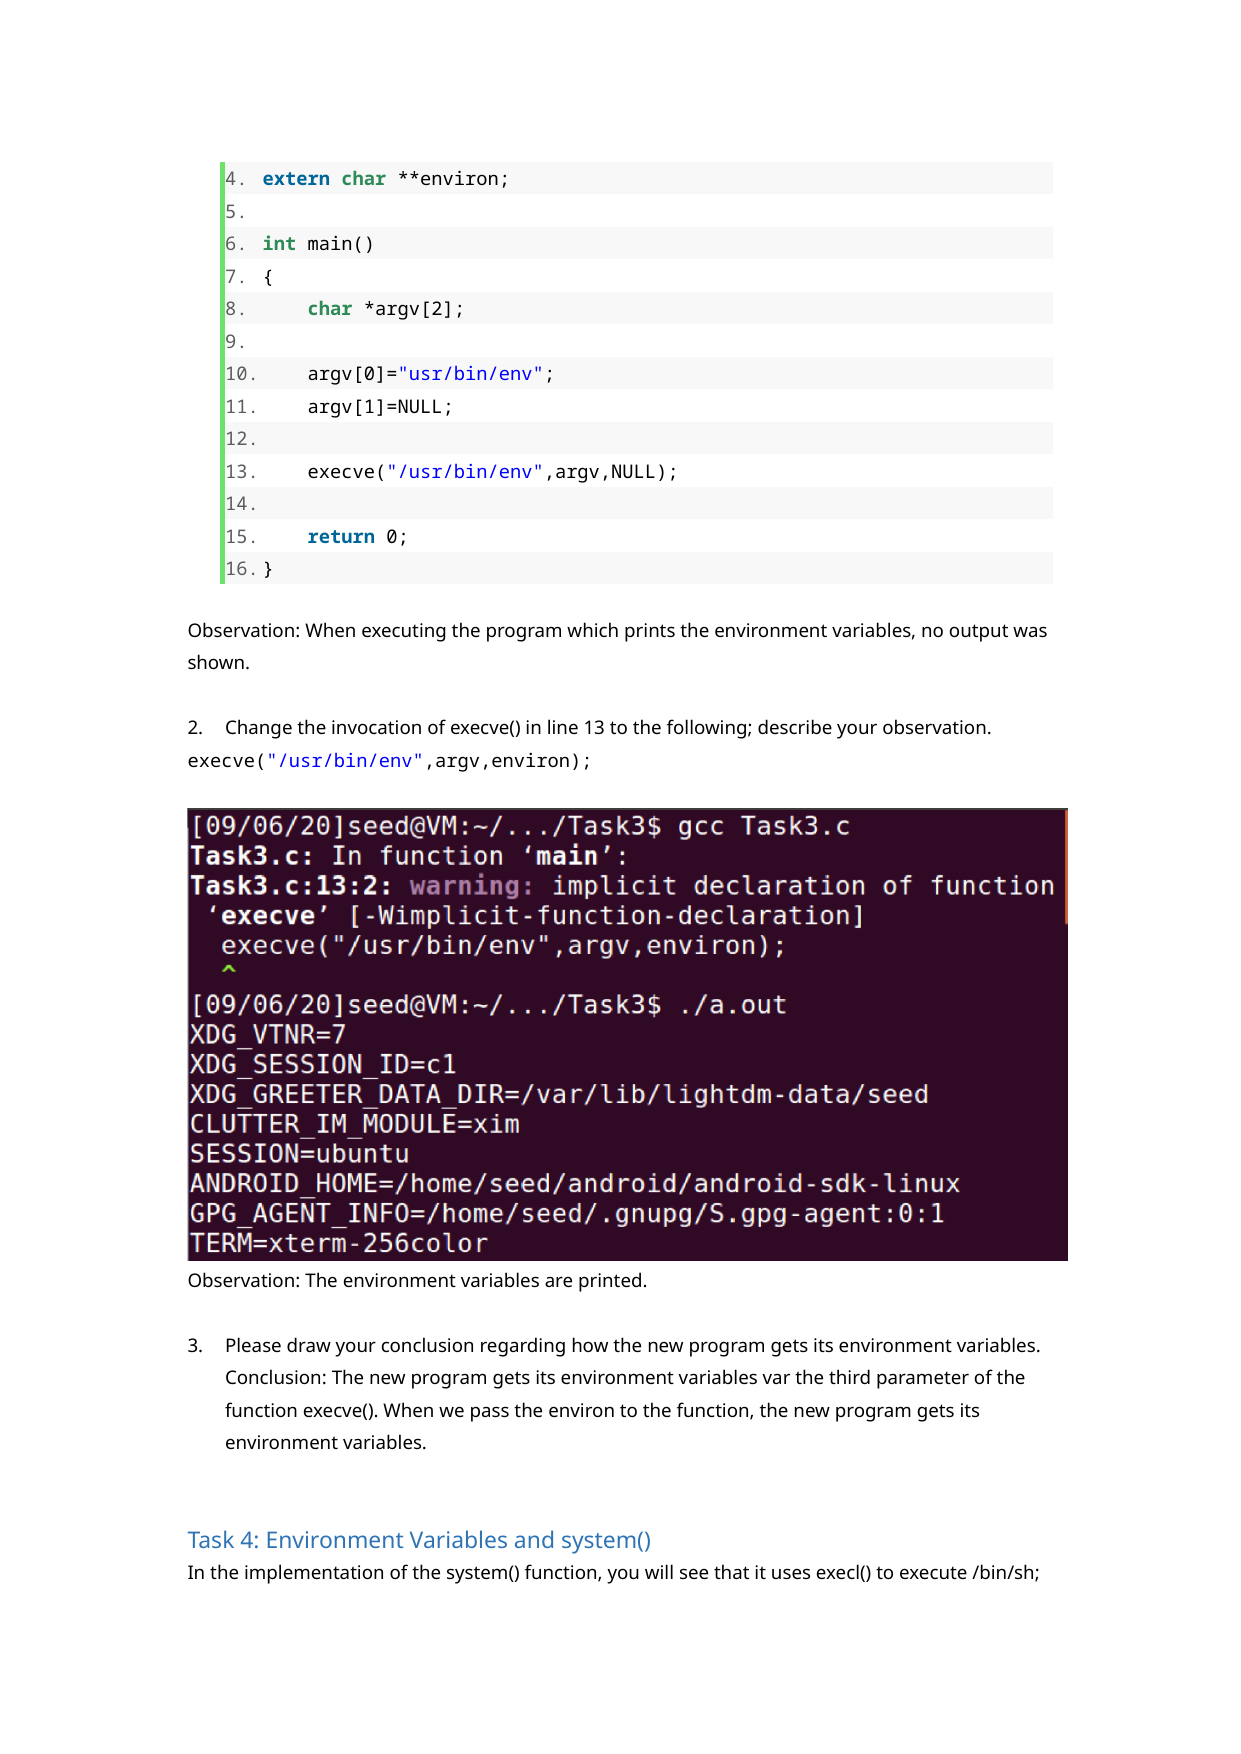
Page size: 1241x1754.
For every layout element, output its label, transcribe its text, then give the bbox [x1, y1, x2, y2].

text Observation: When executing the program which prints the environment variables, no output was shown. [187, 614, 1053, 679]
list argv[1]=NULL; [225, 389, 1053, 422]
list } [225, 552, 1053, 584]
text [187, 1556, 1053, 1589]
text Task 4: Environment Variables and system() [187, 1524, 1053, 1556]
text Observation: The environment variables are printed. [187, 1264, 1053, 1296]
list { [225, 259, 1053, 292]
list argv[0]="usr/bin/env"; [225, 357, 1053, 389]
list Please draw your conclusion regarding how the new program gets its environment variables. [187, 1329, 1053, 1361]
list Conclusion: The new program gets its environment variables var the third parameter of the function execve(). When we pass the environ to the function, the new program gets its environment variables. [225, 1361, 1053, 1459]
list Change the invocation of execve() in line 13 to the following; describe your observation. [187, 711, 1053, 744]
picture [187, 808, 1068, 1261]
text execve("/usr/bin/env",argv,environ); [187, 744, 1053, 776]
list execve("/usr/bin/env",argv,NULL); [225, 454, 1053, 487]
list return 0; [225, 519, 1053, 552]
list int main() [225, 227, 1053, 259]
list char *argv[2]; [225, 292, 1053, 324]
list extern char **environ; [225, 162, 1053, 194]
